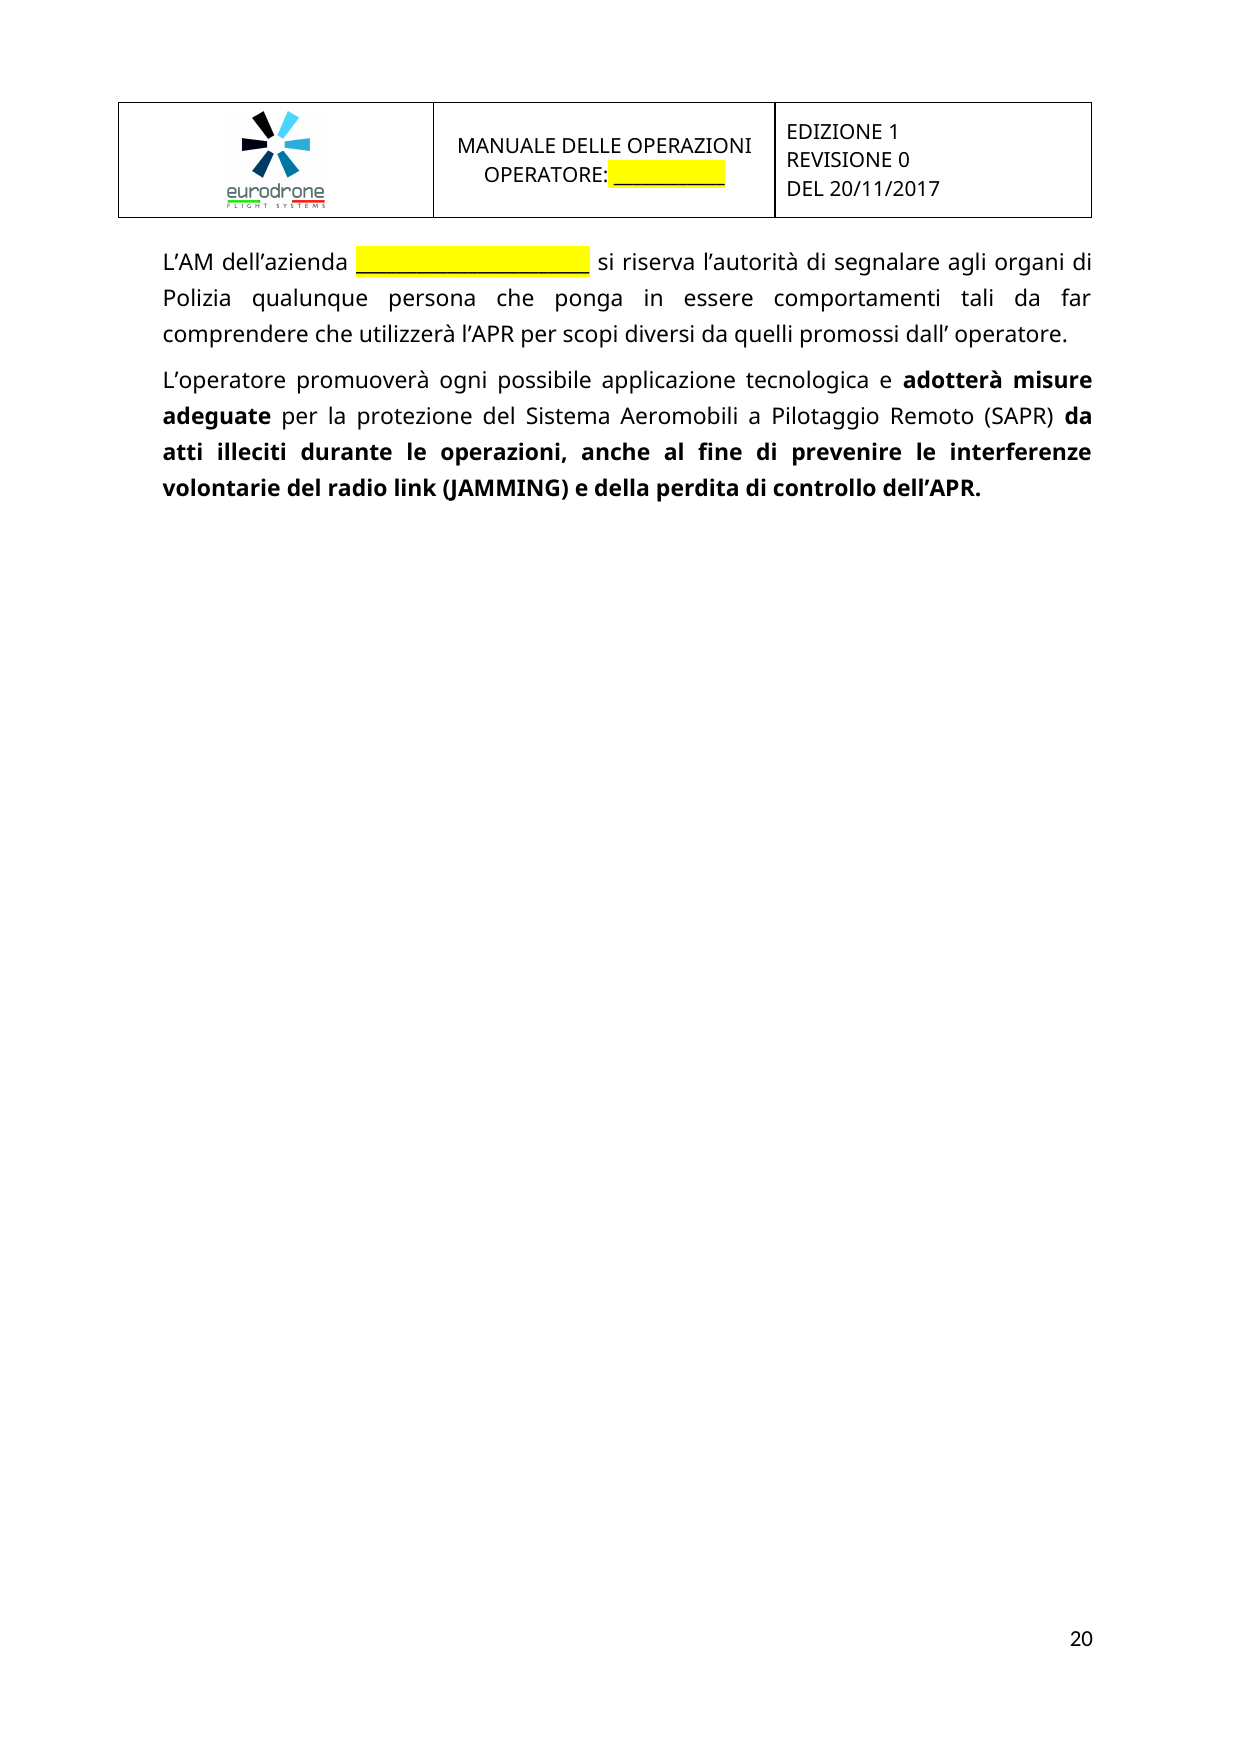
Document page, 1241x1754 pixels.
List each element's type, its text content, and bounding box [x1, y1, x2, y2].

picture [227, 111, 325, 208]
text L’operatore promuoverà ogni possibile applicazione tecnologica e adotterà misure adeguate per la protezione del Sistema Aeromobili a Pilotaggio Remoto (SAPR) da atti illeciti durante le operazioni, anche al fine di prevenire le interferenze volontarie del radio link (JAMMING) e della perdita di controllo dell’APR. [162, 364, 1093, 503]
text L’AM dell’azienda _______________________ si riserva l’autorità di segnalare agli organi di Polizia qualunque persona che ponga in essere comportamenti tali da far comprendere che utilizzerà l’APR per scopi diversi da quelli promossi dall’ operatore. [162, 246, 1093, 349]
